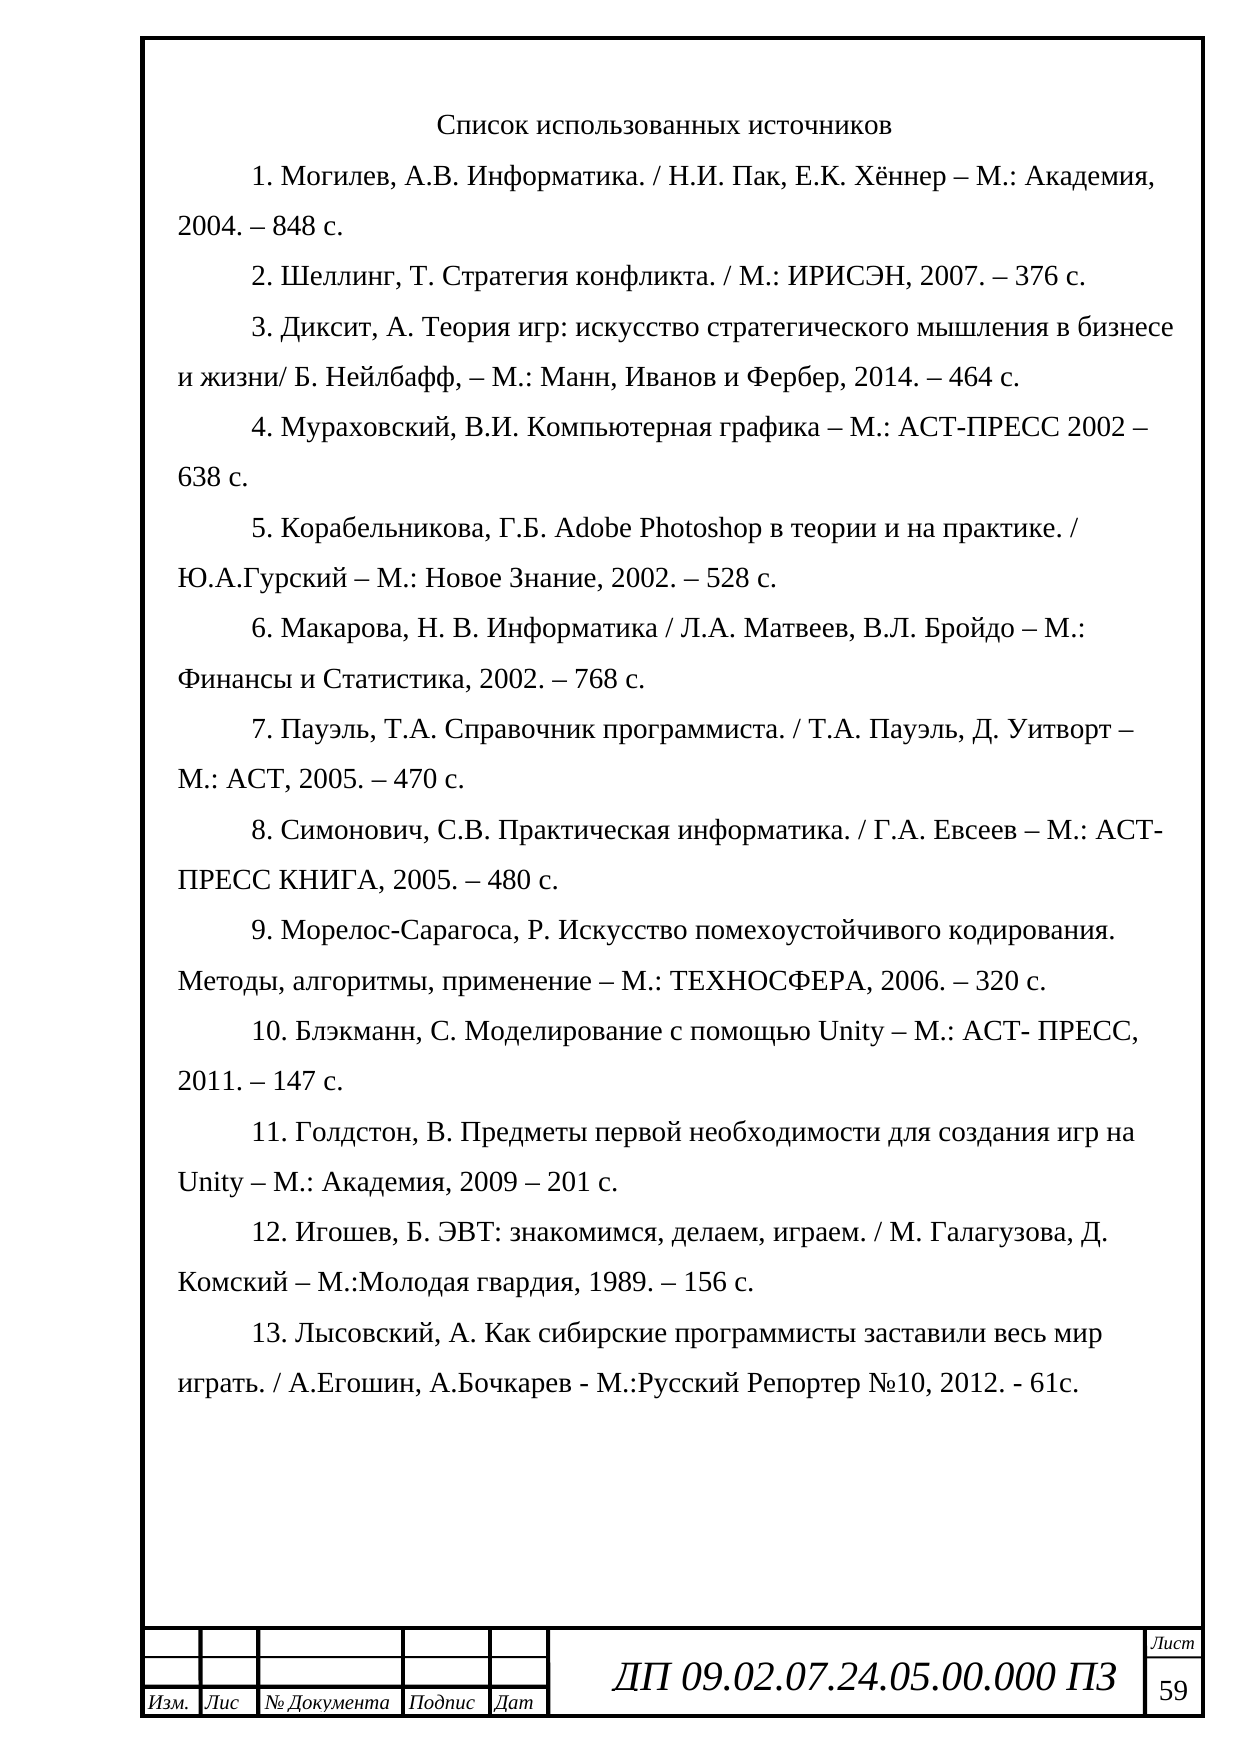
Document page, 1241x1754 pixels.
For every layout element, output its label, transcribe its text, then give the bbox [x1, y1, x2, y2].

text 4. Мураховский, В.И. Компьютерная графика – М.: АСТ-ПРЕСС 2002 – 638 с. [177, 409, 1181, 493]
text 7. Пауэль, Т.А. Справочник программиста. / Т.А. Пауэль, Д. Уитворт – М.: АСТ, 2005. – 470 с. [177, 711, 1181, 795]
text 2. Шеллинг, Т. Стратегия конфликта. / М.: ИРИСЭН, 2007. – 376 с. [177, 258, 1181, 292]
text 1. Могилев, А.В. Информатика. / Н.И. Пак, Е.К. Хённер – М.: Академия, 2004. – 848 c. [177, 158, 1181, 242]
text 10. Блэкманн, С. Моделирование с помощью Unity – М.: АСТ- ПРЕСС, 2011. – 147 с. [177, 1013, 1181, 1097]
text 13. Лысовский, А. Как сибирские программисты заставили весь мир играть. / А.Егошин, А.Бочкарев - М.:Русский Репортер №10, 2012. - 61с. [177, 1315, 1181, 1399]
text 11. Голдстон, В. Предметы первой необходимости для создания игр на Unity – М.: Академия, 2009 – 201 с. [177, 1114, 1181, 1197]
text 8. Симонович, С.В. Практическая информатика. / Г.А. Евсеев – М.: АСТ-ПРЕСС КНИГА, 2005. – 480 с. [177, 812, 1181, 896]
text 9. Морелос-Сарагоса, Р. Искусство помехоустойчивого кодирования. Методы, алгоритмы, применение – М.: ТЕХНОСФЕРА, 2006. – 320 с. [177, 912, 1181, 996]
text 5. Корабельникова, Г.Б. Adobe Photoshop в теории и на практике. / Ю.А.Гурский – М.: Новое Знание, 2002. – 528 с. [177, 510, 1181, 594]
text 3. Диксит, А. Теория игр: искусство стратегического мышления в бизнесе и жизни/ Б. Нейлбафф, – М.: Манн, Иванов и Фербер, 2014. – 464 с. [177, 309, 1181, 392]
text 12. Игошев, Б. ЭВТ: знакомимся, делаем, играем. / М. Галагузова, Д. Комский – М.:Молодая гвардия, 1989. – 156 с. [177, 1214, 1181, 1298]
text 6. Макарова, Н. В. Информатика / Л.А. Матвеев, В.Л. Бройдо – М.: Финансы и Статистика, 2002. – 768 с. [177, 611, 1181, 694]
subtitle Список использованных источников [148, 107, 1181, 141]
